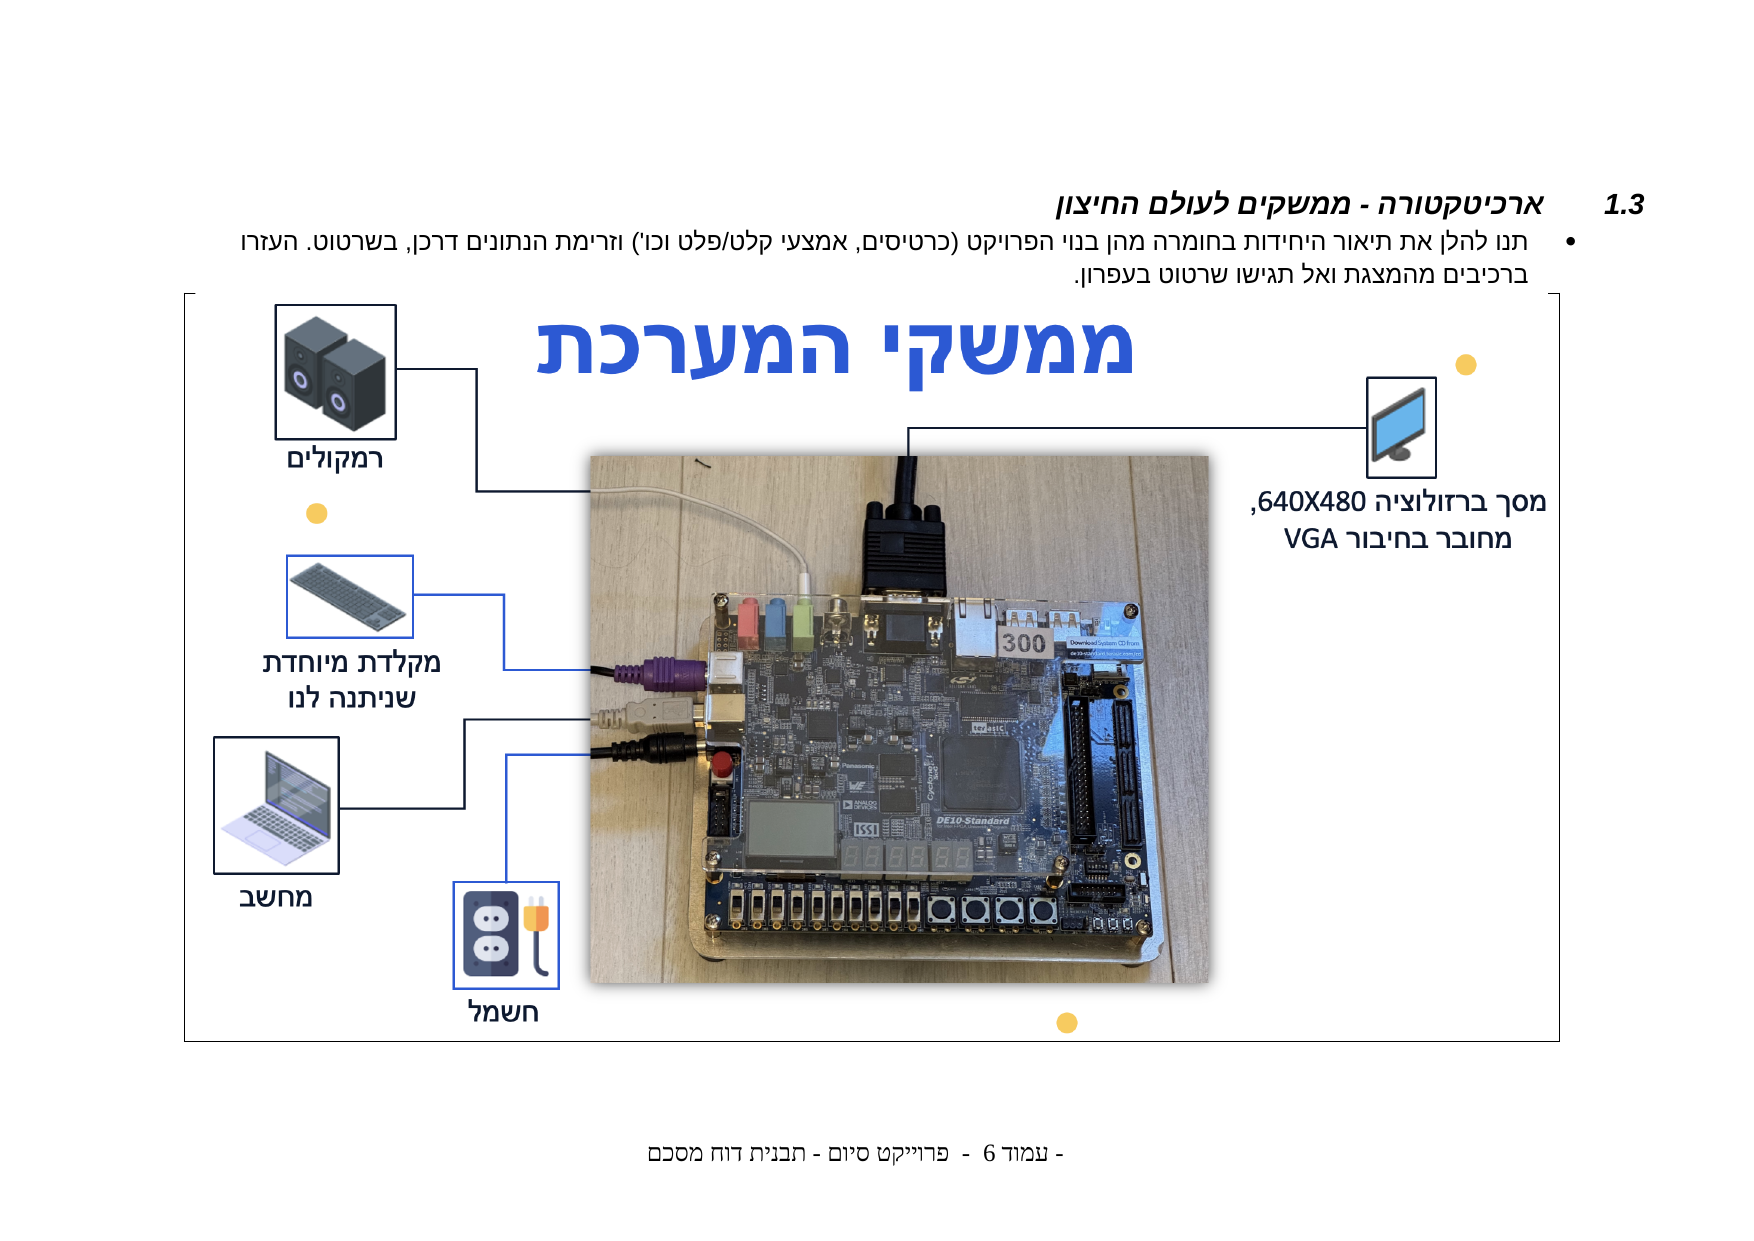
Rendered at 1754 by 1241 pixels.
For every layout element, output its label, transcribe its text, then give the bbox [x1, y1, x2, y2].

table_header [185, 294, 1559, 1041]
subtitle ארכיטקטורה - ממשקים לעולם החיצון [150, 187, 1604, 220]
list תנו להלן את תיאור היחידות בחומרה מהן בנוי הפרויקט (כרטיסים, אמצעי קלט/פלט וכו') וזרימת הנתונים דרכן, בשרטוט. העזרו ברכיבים מהמצגת ואל תגישו שרטוט בעפרון. [150, 226, 1566, 288]
picture [195, 293, 1548, 1038]
